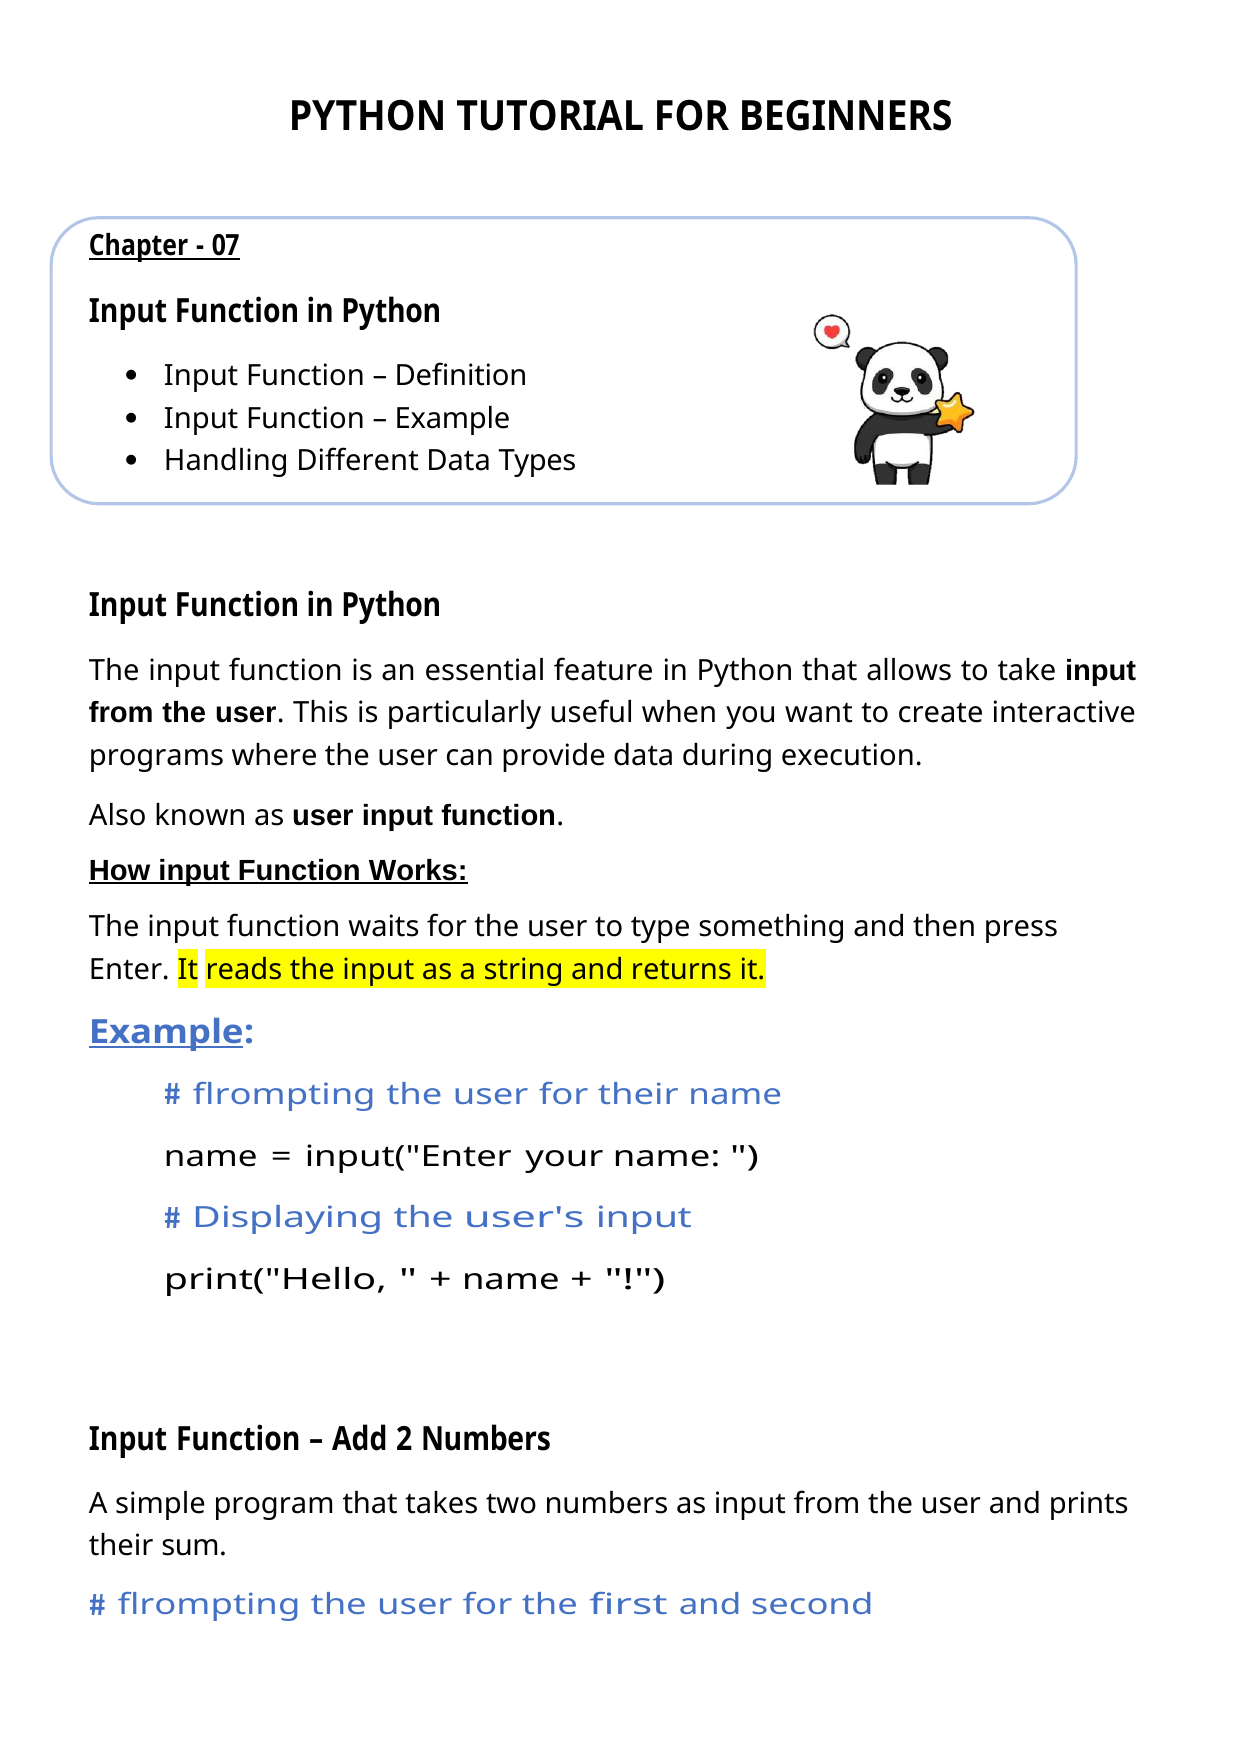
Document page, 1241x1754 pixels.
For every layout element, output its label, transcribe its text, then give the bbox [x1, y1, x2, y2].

text Also known as user input function. How input Function Works: [89, 794, 594, 886]
subtitle Input Function – Add 2 Numbers [89, 1415, 1226, 1460]
subtitle Input Function in Python [89, 581, 1226, 627]
picture [813, 313, 975, 485]
text Example: [89, 1007, 1226, 1053]
text The input function is an essential feature in Python that allows to take input from the user. This is particularly useful when you want to create interactive programs where the user can provide data during execution. [89, 649, 1137, 774]
text The input function waits for the user to type something and then press Enter. It reads the input as a string and returns it. [89, 906, 1139, 988]
subtitle PYTHON TUTORIAL FOR BEGINNERS [105, 92, 1136, 140]
text Displaying the user's input print("Hello, " + name + "!") [164, 1197, 728, 1298]
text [90, 1583, 998, 1623]
picture [89, 1594, 105, 1615]
text flrompting the user for their name name = input("Enter your name: ") [164, 1073, 799, 1174]
text A simple program that takes two numbers as input from the user and prints their sum. [89, 1482, 1139, 1564]
picture [164, 1207, 180, 1228]
picture [164, 1083, 180, 1104]
